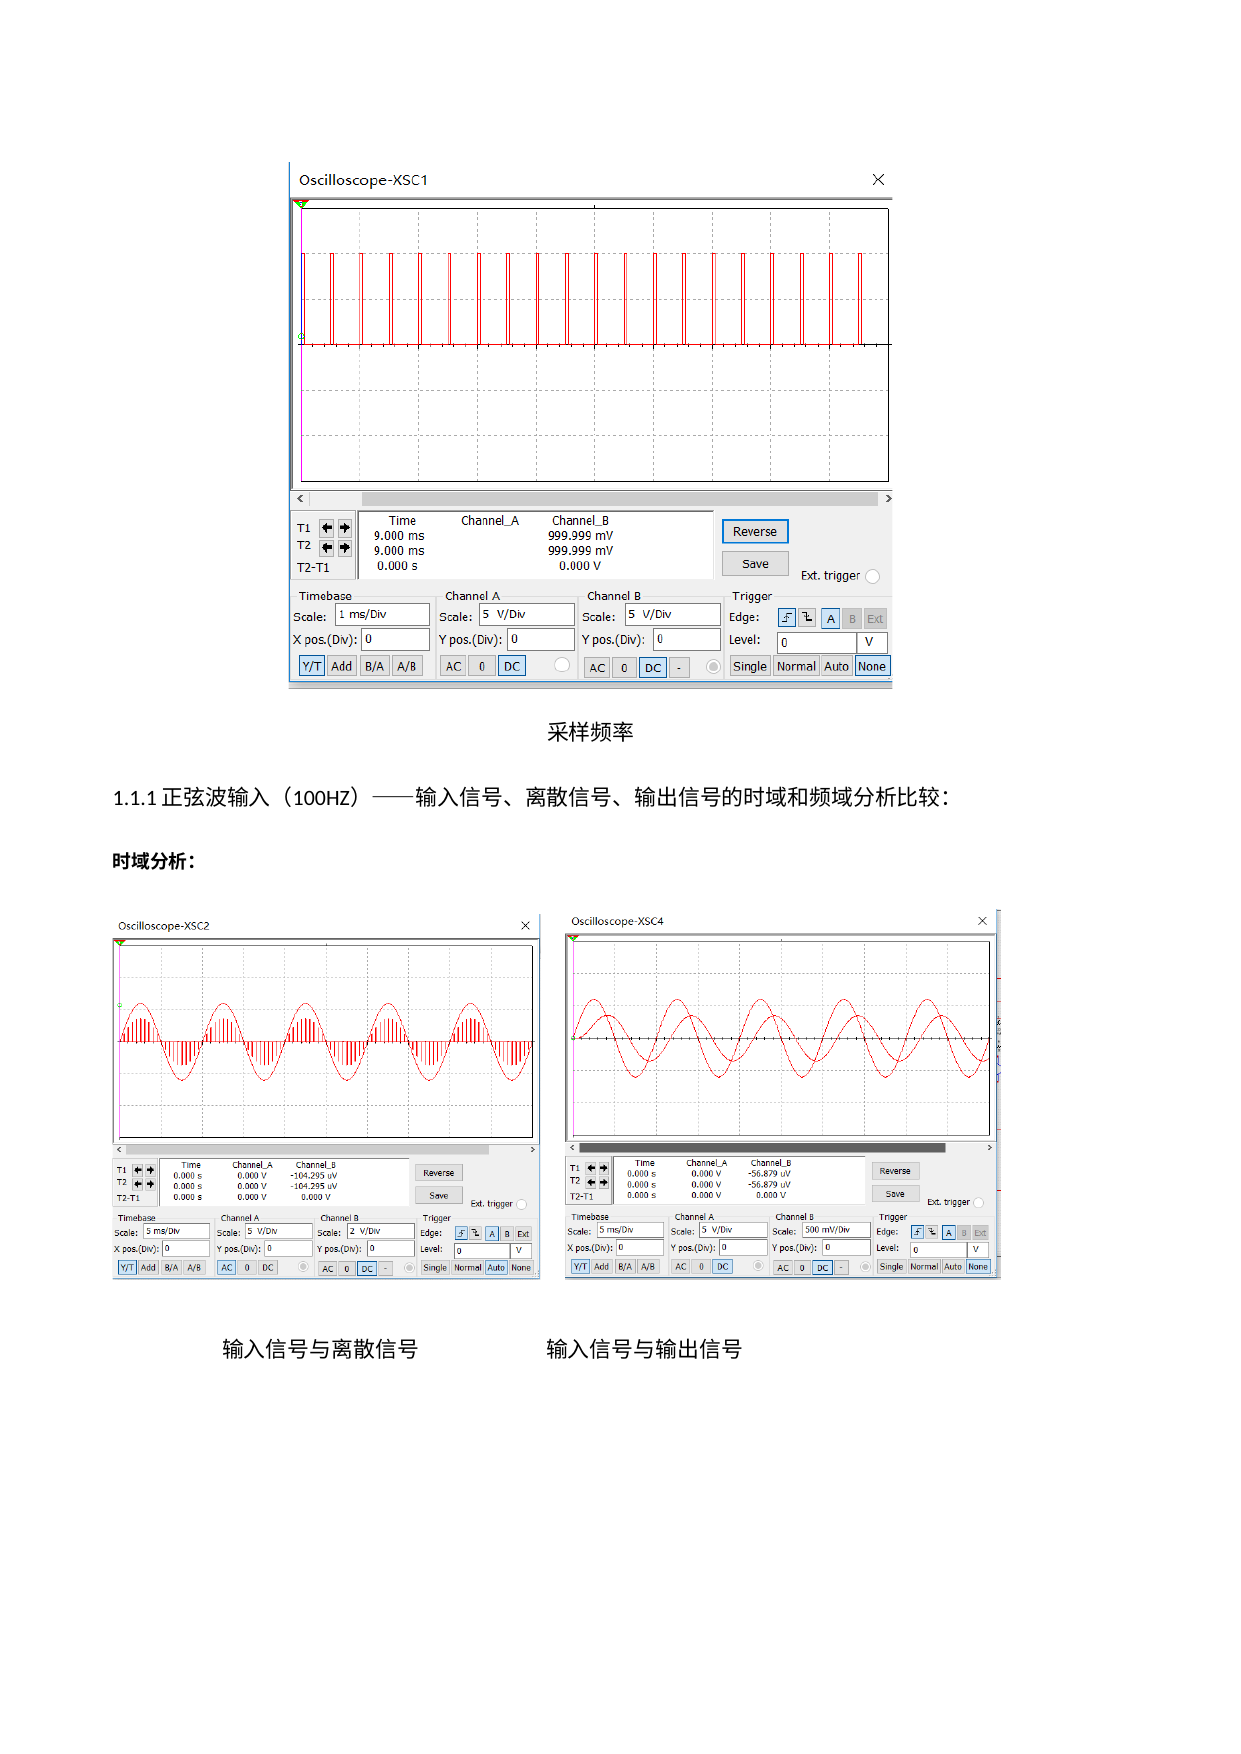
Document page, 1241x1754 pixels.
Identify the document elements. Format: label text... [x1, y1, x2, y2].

picture [565, 909, 1001, 1280]
text 时域分析： [112, 844, 1069, 877]
picture [112, 914, 541, 1280]
picture [288, 162, 893, 689]
text 1.1.1正弦波输入（100HZ）——输入信号、离散信号、输出信号的时域和频域分析比较： [112, 779, 1069, 812]
text 输入信号与离散信号 输入信号与输出信号 [112, 1332, 1069, 1364]
text 采样频率 [112, 714, 1069, 747]
